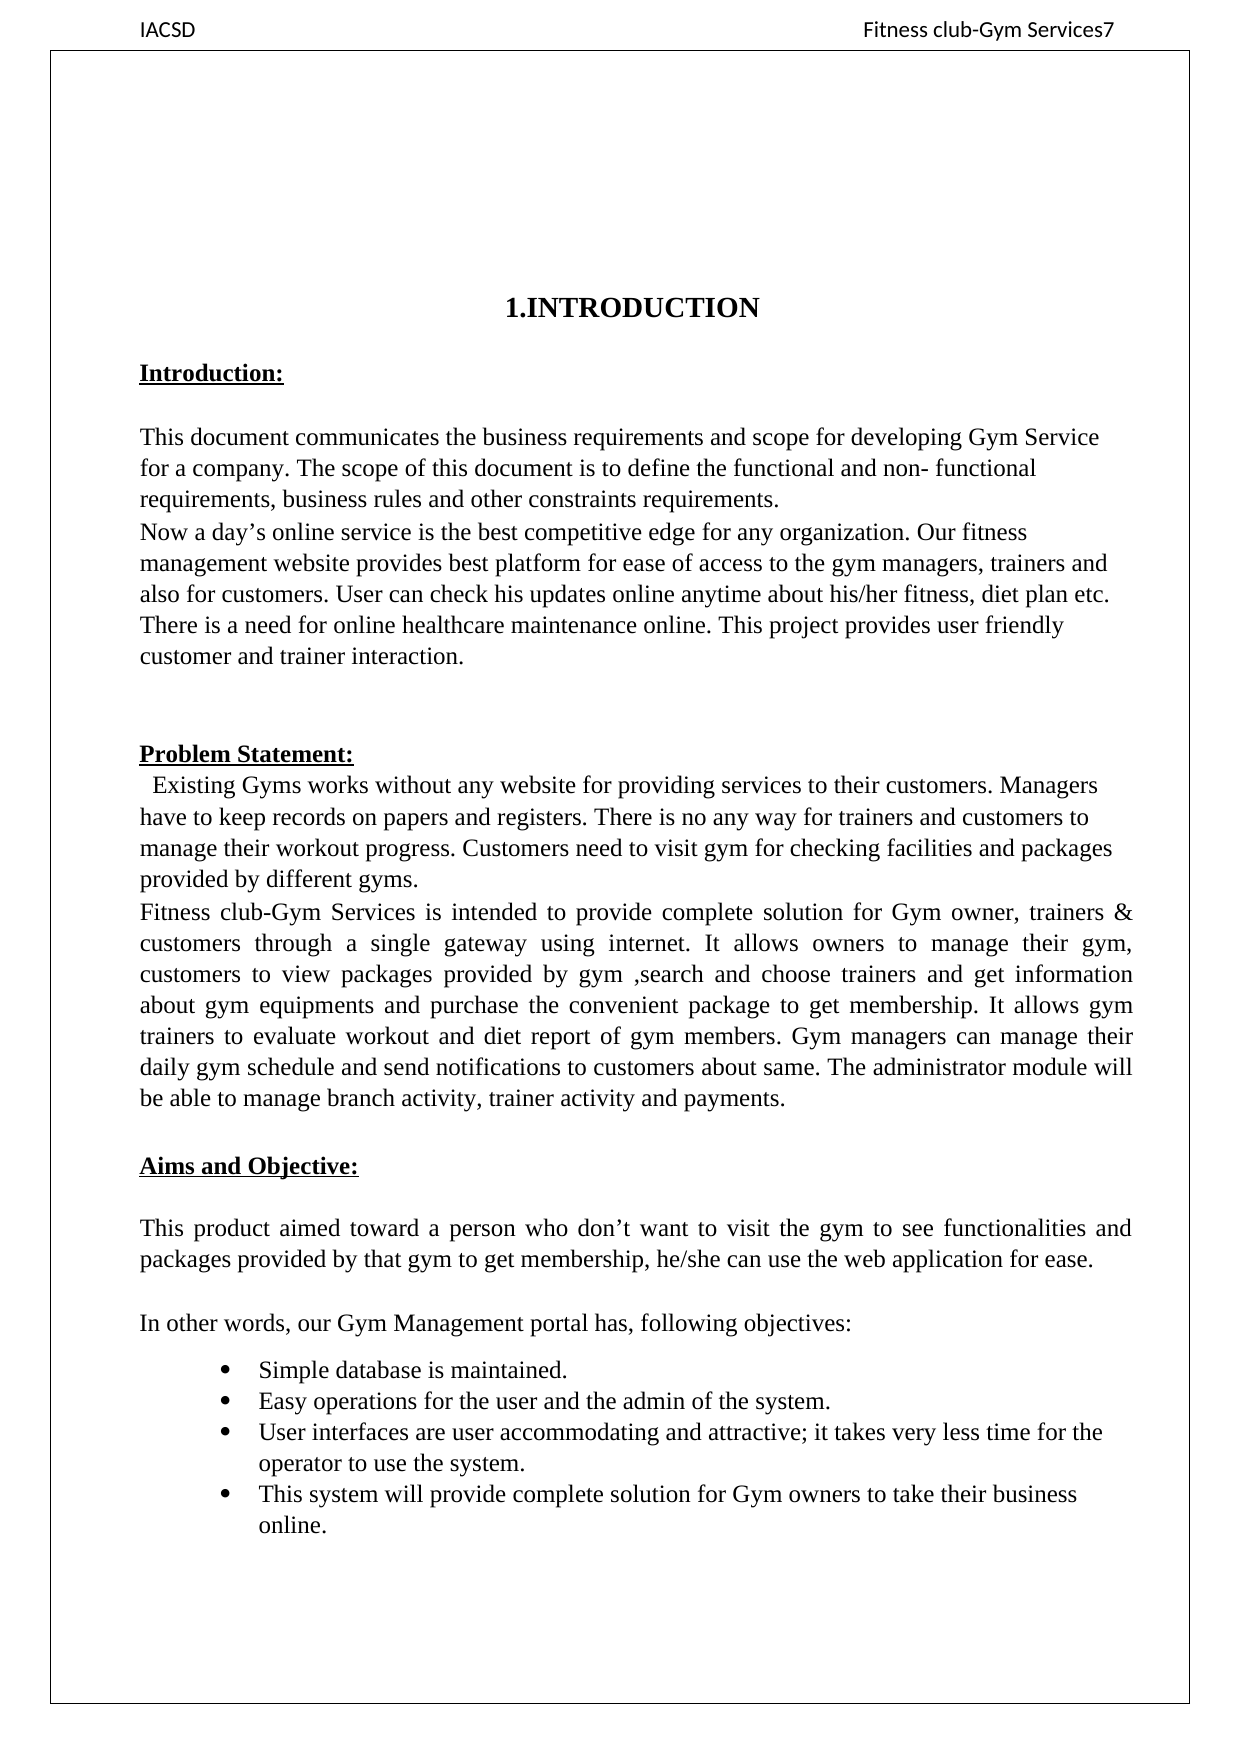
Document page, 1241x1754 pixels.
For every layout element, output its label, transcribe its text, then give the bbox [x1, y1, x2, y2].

text Aims and Objective: [139, 1151, 1134, 1179]
text Now a day’s online service is the best competitive edge for any organization. Our fitness management website provides best platform for ease of access to the gym managers, trainers and also for customers. User can check his updates online anytime about his/her fitness, diet plan etc. There is a need for online healthcare maintenance online. This project provides user friendly customer and trainer interaction. [139, 517, 1134, 670]
list This system will provide complete solution for Gym owners to take their business online. [221, 1479, 1134, 1539]
text 1.INTRODUCTION [264, 290, 1134, 323]
list Simple database is maintained. [221, 1355, 1134, 1383]
text Existing Gyms works without any website for providing services to their customers. Managers have to keep records on papers and registers. There is no any way for trainers and customers to manage their workout progress. Customers need to visit gym for checking facilities and packages provided by different gyms. [139, 771, 1134, 892]
list User interfaces are user accommodating and attractive; it takes very less time for the operator to use the system. [221, 1417, 1134, 1477]
text In other words, our Gym Management portal has, following objectives: [139, 1308, 1134, 1337]
text Fitness club-Gym Services is intended to provide complete solution for Gym owner, trainers & customers through a single gateway using internet. It allows owners to manage their gym, customers to view packages provided by gym ,search and choose trainers and get information about gym equipments and purchase the convenient package to get membership. It allows gym trainers to evaluate workout and diet report of gym members. Gym managers can manage their daily gym schedule and send notifications to customers about same. The administrator module will be able to manage branch activity, trainer activity and payments. [139, 897, 1134, 1112]
text This document communicates the business requirements and scope for developing Gym Service for a company. The scope of this document is to define the functional and non- functional requirements, business rules and other constraints requirements. [139, 422, 1134, 513]
text This product aimed toward a person who don’t want to visit the gym to see functionalities and packages provided by that gym to get membership, he/she can use the web application for ease. [139, 1213, 1134, 1273]
text Problem Statement: [139, 739, 1134, 768]
list Easy operations for the user and the admin of the system. [221, 1386, 1134, 1414]
text Introduction: [139, 358, 1134, 387]
